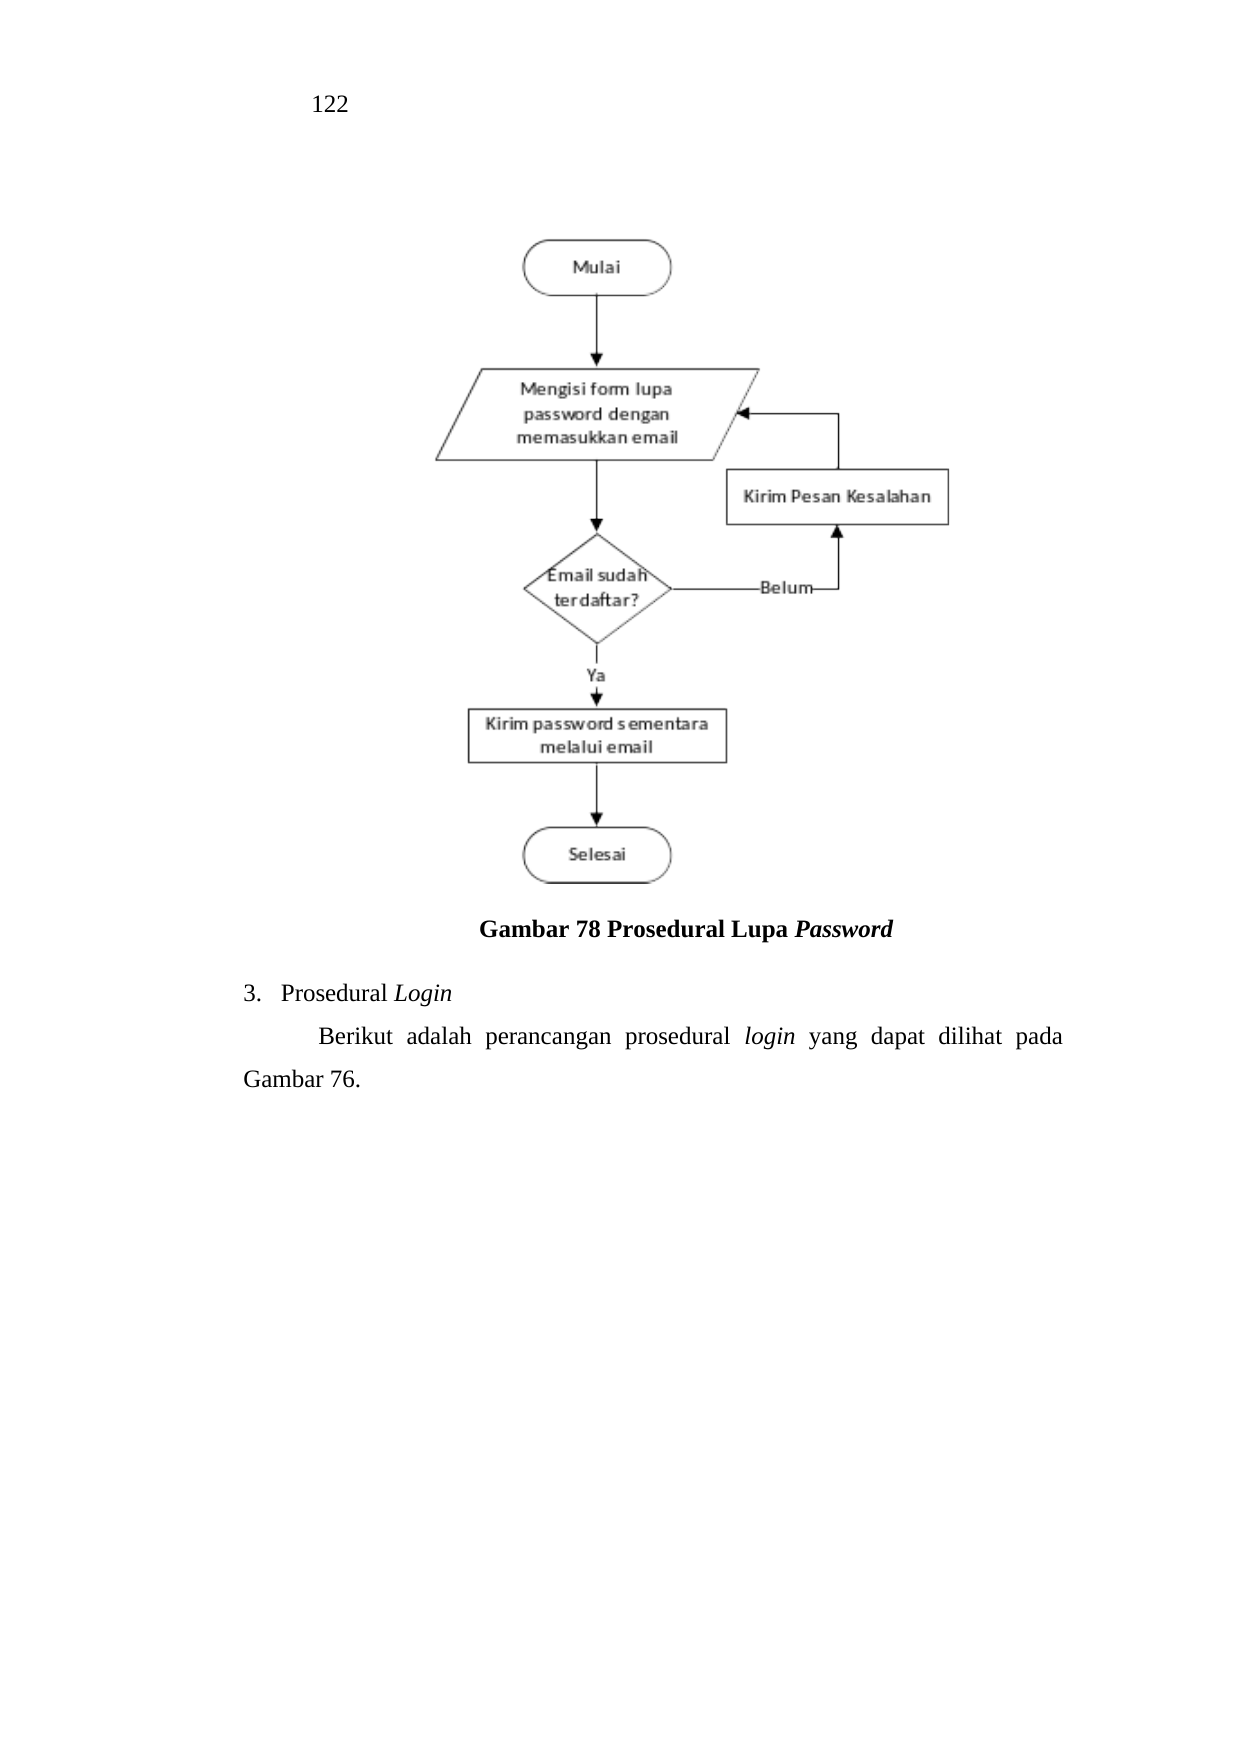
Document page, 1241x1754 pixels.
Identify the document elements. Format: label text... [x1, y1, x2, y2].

list Prosedural Login [243, 978, 1063, 1007]
text Berikut adalah perancangan prosedural login yang dapat dilihat pada Gambar 76. [243, 1021, 1063, 1093]
